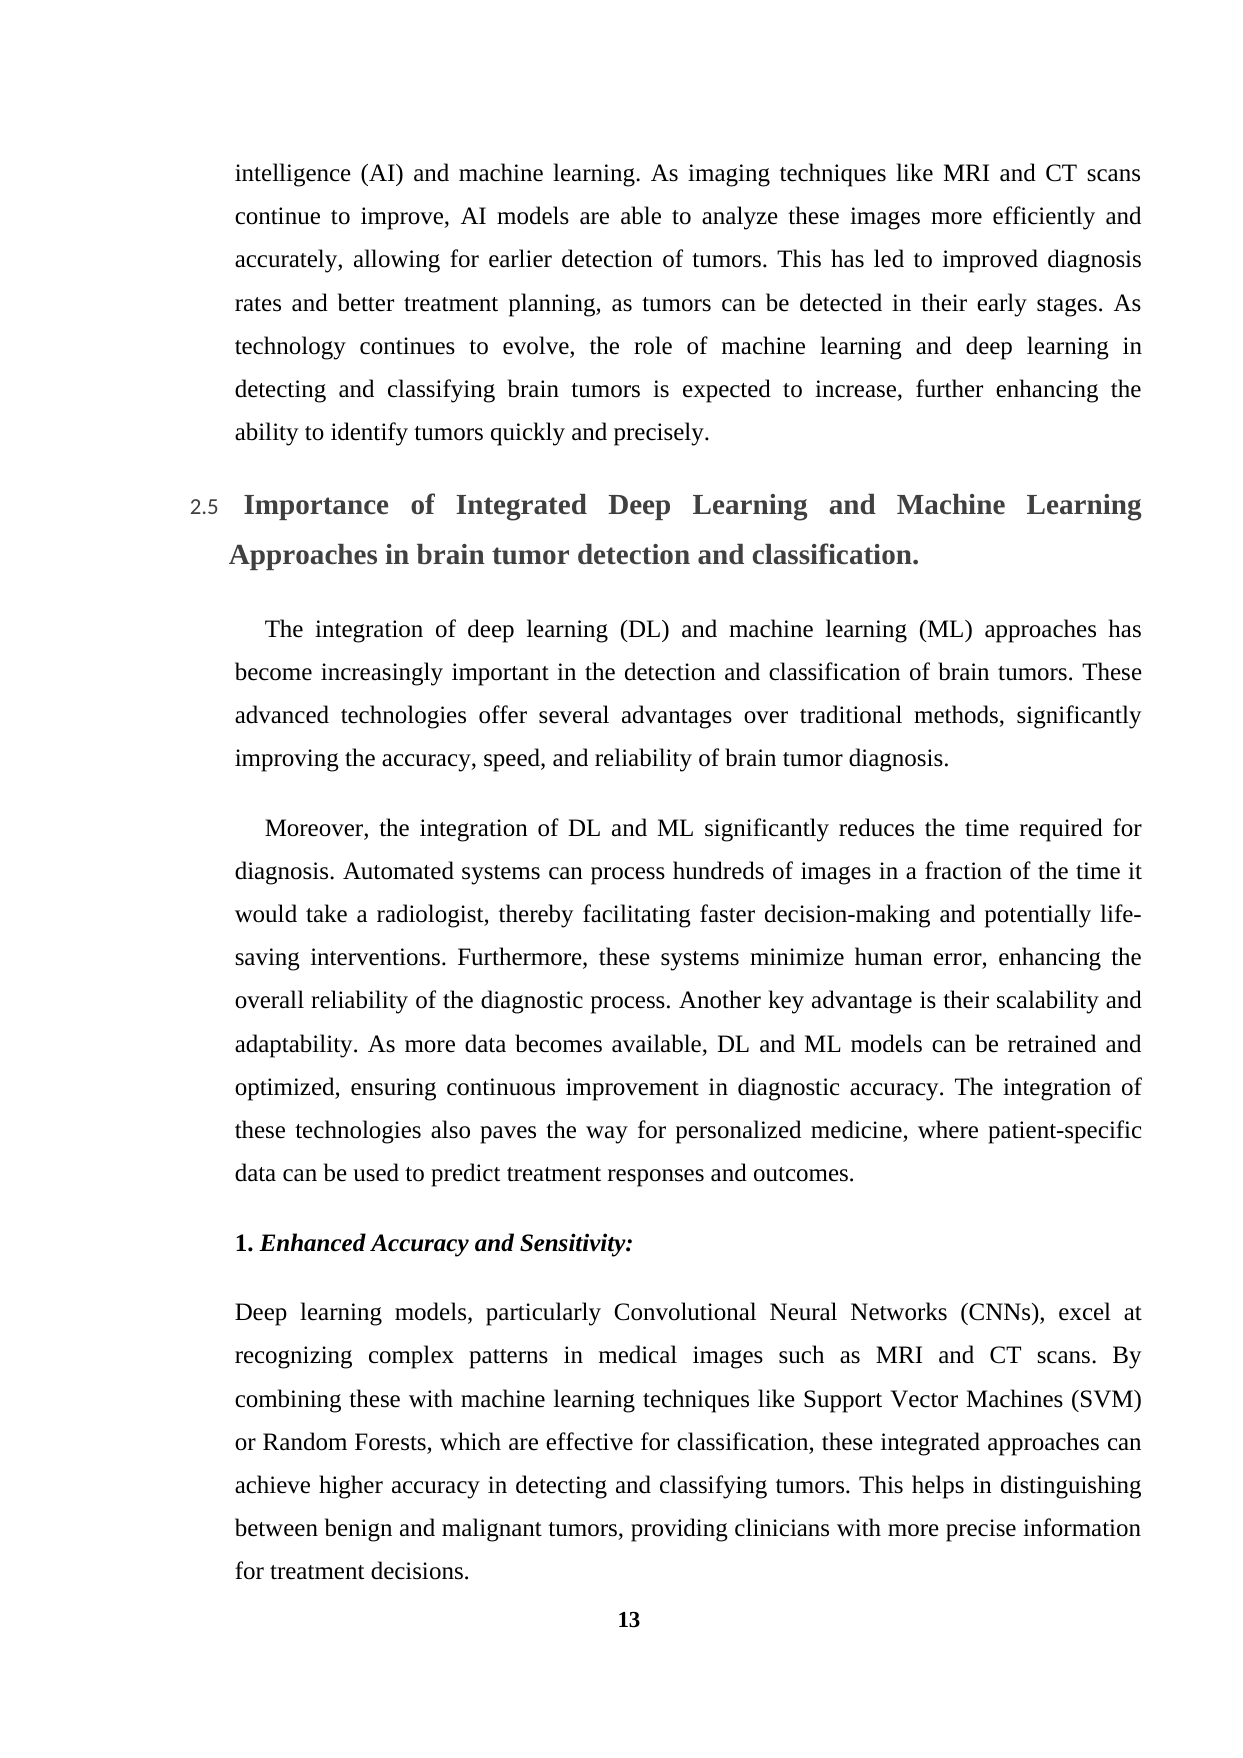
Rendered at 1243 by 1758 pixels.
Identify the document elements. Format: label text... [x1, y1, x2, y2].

subtitle Importance of Integrated Deep Learning and Machine Learning Approaches in brain tumor detection and classification. [189, 487, 1143, 571]
subtitle The integration of deep learning (DL) and machine learning (ML) approaches has become increasingly important in the detection and classification of brain tumors. These advanced technologies offer several advantages over traditional methods, significantly improving the accuracy, speed, and reliability of brain tumor diagnosis. [234, 614, 1143, 772]
subtitle Moreover, the integration of DL and ML significantly reduces the time required for diagnosis. Automated systems can process hundreds of images in a fraction of the time it would take a radiologist, thereby facilitating faster decision-making and potentially life-saving interventions. Furthermore, these systems minimize human error, enhancing the overall reliability of the diagnostic process. Another key advantage is their scalability and adaptability. As more data becomes available, DL and ML models can be retrained and optimized, ensuring continuous improvement in diagnostic accuracy. The integration of these technologies also paves the way for personalized medicine, where patient-specific data can be used to predict treatment responses and outcomes. [234, 813, 1143, 1187]
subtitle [234, 158, 1143, 446]
subtitle Deep learning models, particularly Convolutional Neural Networks (CNNs), excel at recognizing complex patterns in medical images such as MRI and CT scans. By combining these with machine learning techniques like Support Vector Machines (SVM) or Random Forests, which are effective for classification, these integrated approaches can achieve higher accuracy in detecting and classifying tumors. This helps in distinguishing between benign and malignant tumors, providing clinicians with more precise information for treatment decisions. [234, 1297, 1143, 1585]
subtitle 1. Enhanced Accuracy and Sensitivity: [234, 1228, 1143, 1256]
